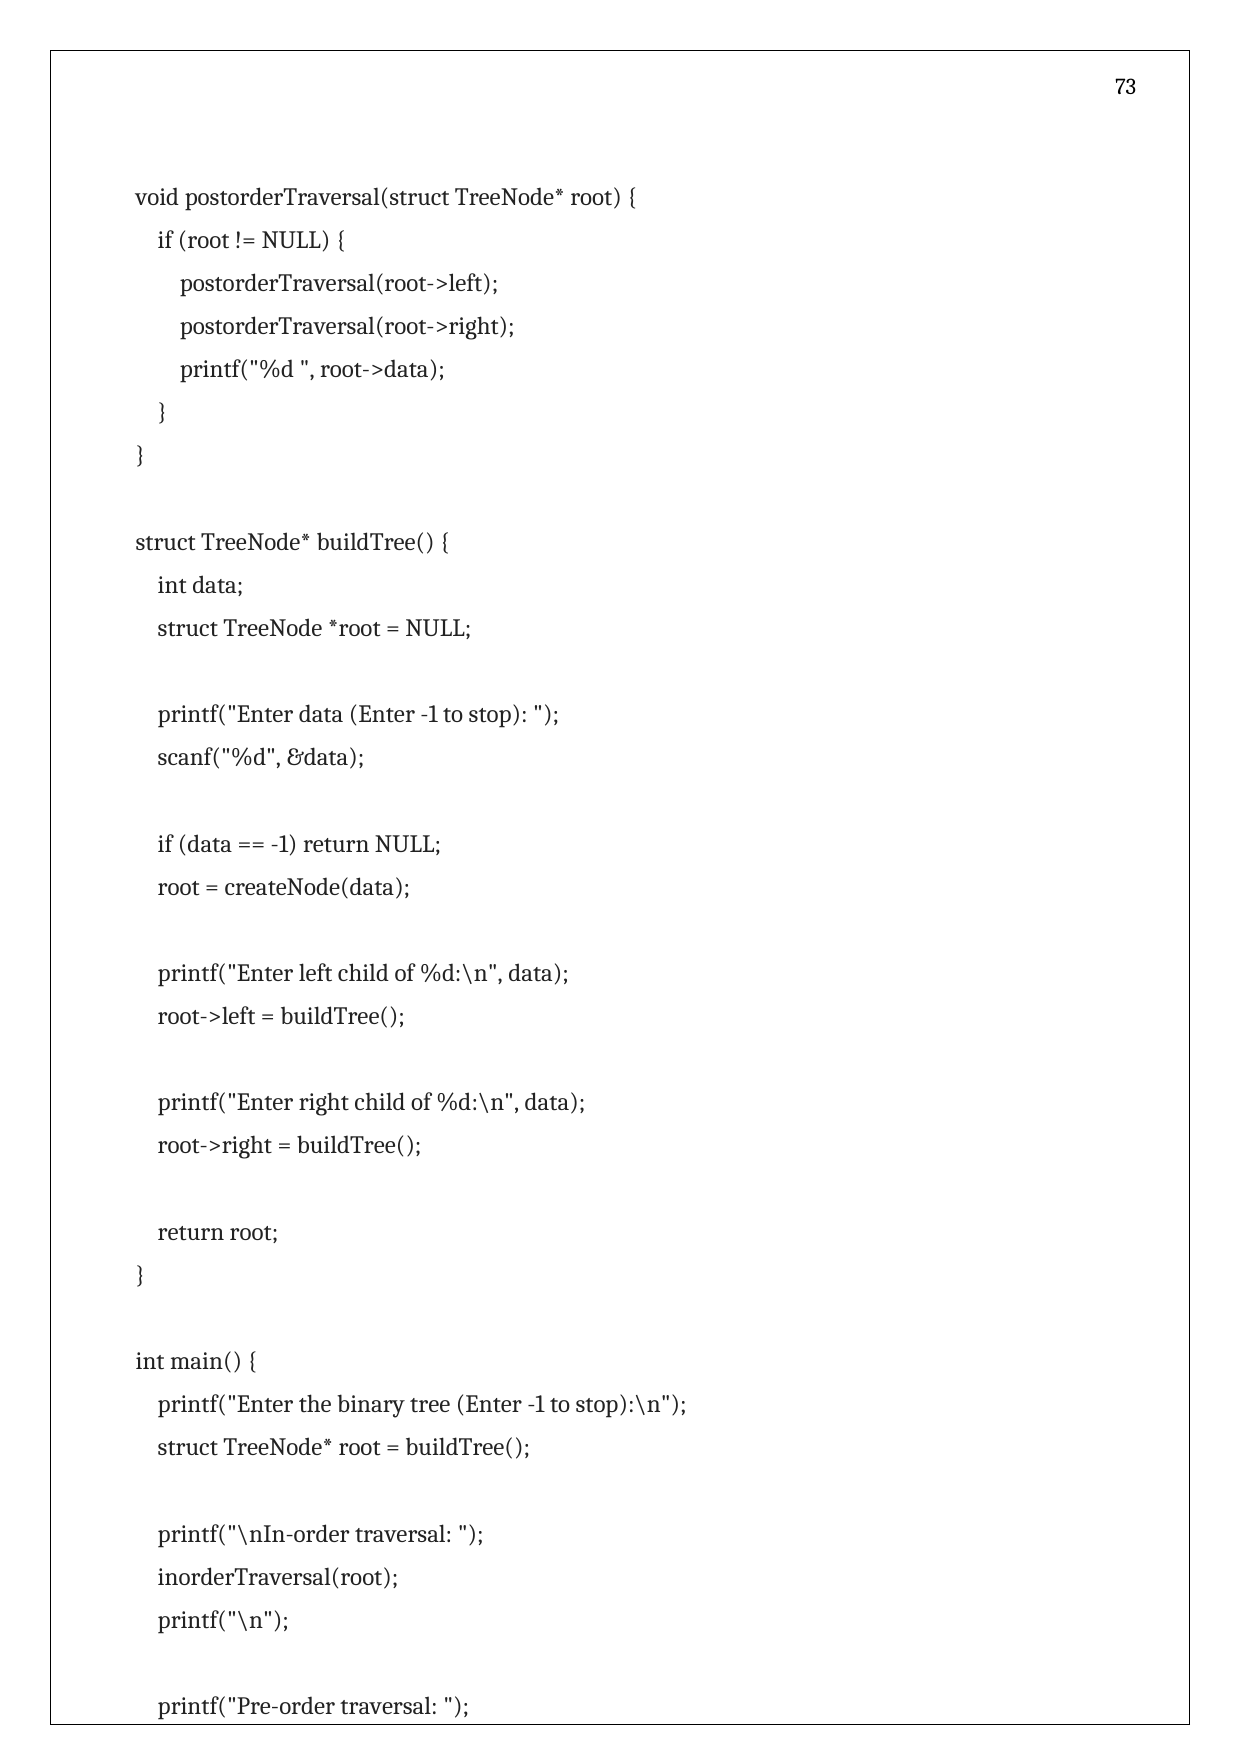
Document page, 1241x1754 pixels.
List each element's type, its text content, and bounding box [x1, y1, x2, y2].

text return root; [135, 1218, 1136, 1246]
text printf("\n"); [135, 1606, 1136, 1634]
text if (data == -1) return NULL; [135, 829, 1136, 858]
text printf("Enter left child of %d:\n", data); [135, 959, 1136, 988]
text printf("Enter right child of %d:\n", data); [135, 1088, 1136, 1117]
text } [135, 441, 1136, 470]
text } [135, 1261, 1136, 1289]
text struct TreeNode *root = NULL; [135, 614, 1136, 643]
text printf("%d ", root->data); [135, 355, 1136, 384]
text } [135, 398, 1136, 427]
text postorderTraversal(root->right); [135, 312, 1136, 341]
text printf("Enter data (Enter -1 to stop): "); [135, 700, 1136, 729]
text printf("Pre-order traversal: "); [135, 1692, 1136, 1721]
text scanf("%d", &data); [135, 743, 1136, 772]
text struct TreeNode* buildTree() { [135, 528, 1136, 556]
text root->right = buildTree(); [135, 1131, 1136, 1160]
text postorderTraversal(root->left); [135, 269, 1136, 298]
text int main() { [135, 1347, 1136, 1376]
text if (root != NULL) { [135, 226, 1136, 254]
text int data; [135, 571, 1136, 599]
text struct TreeNode* root = buildTree(); [135, 1433, 1136, 1462]
text printf("\nIn-order traversal: "); [135, 1519, 1136, 1548]
text inorderTraversal(root); [135, 1563, 1136, 1591]
text root = createNode(data); [135, 873, 1136, 901]
text void postorderTraversal(struct TreeNode* root) { [135, 183, 1136, 211]
text root->left = buildTree(); [135, 1002, 1136, 1031]
text printf("Enter the binary tree (Enter -1 to stop):\n"); [135, 1390, 1136, 1419]
